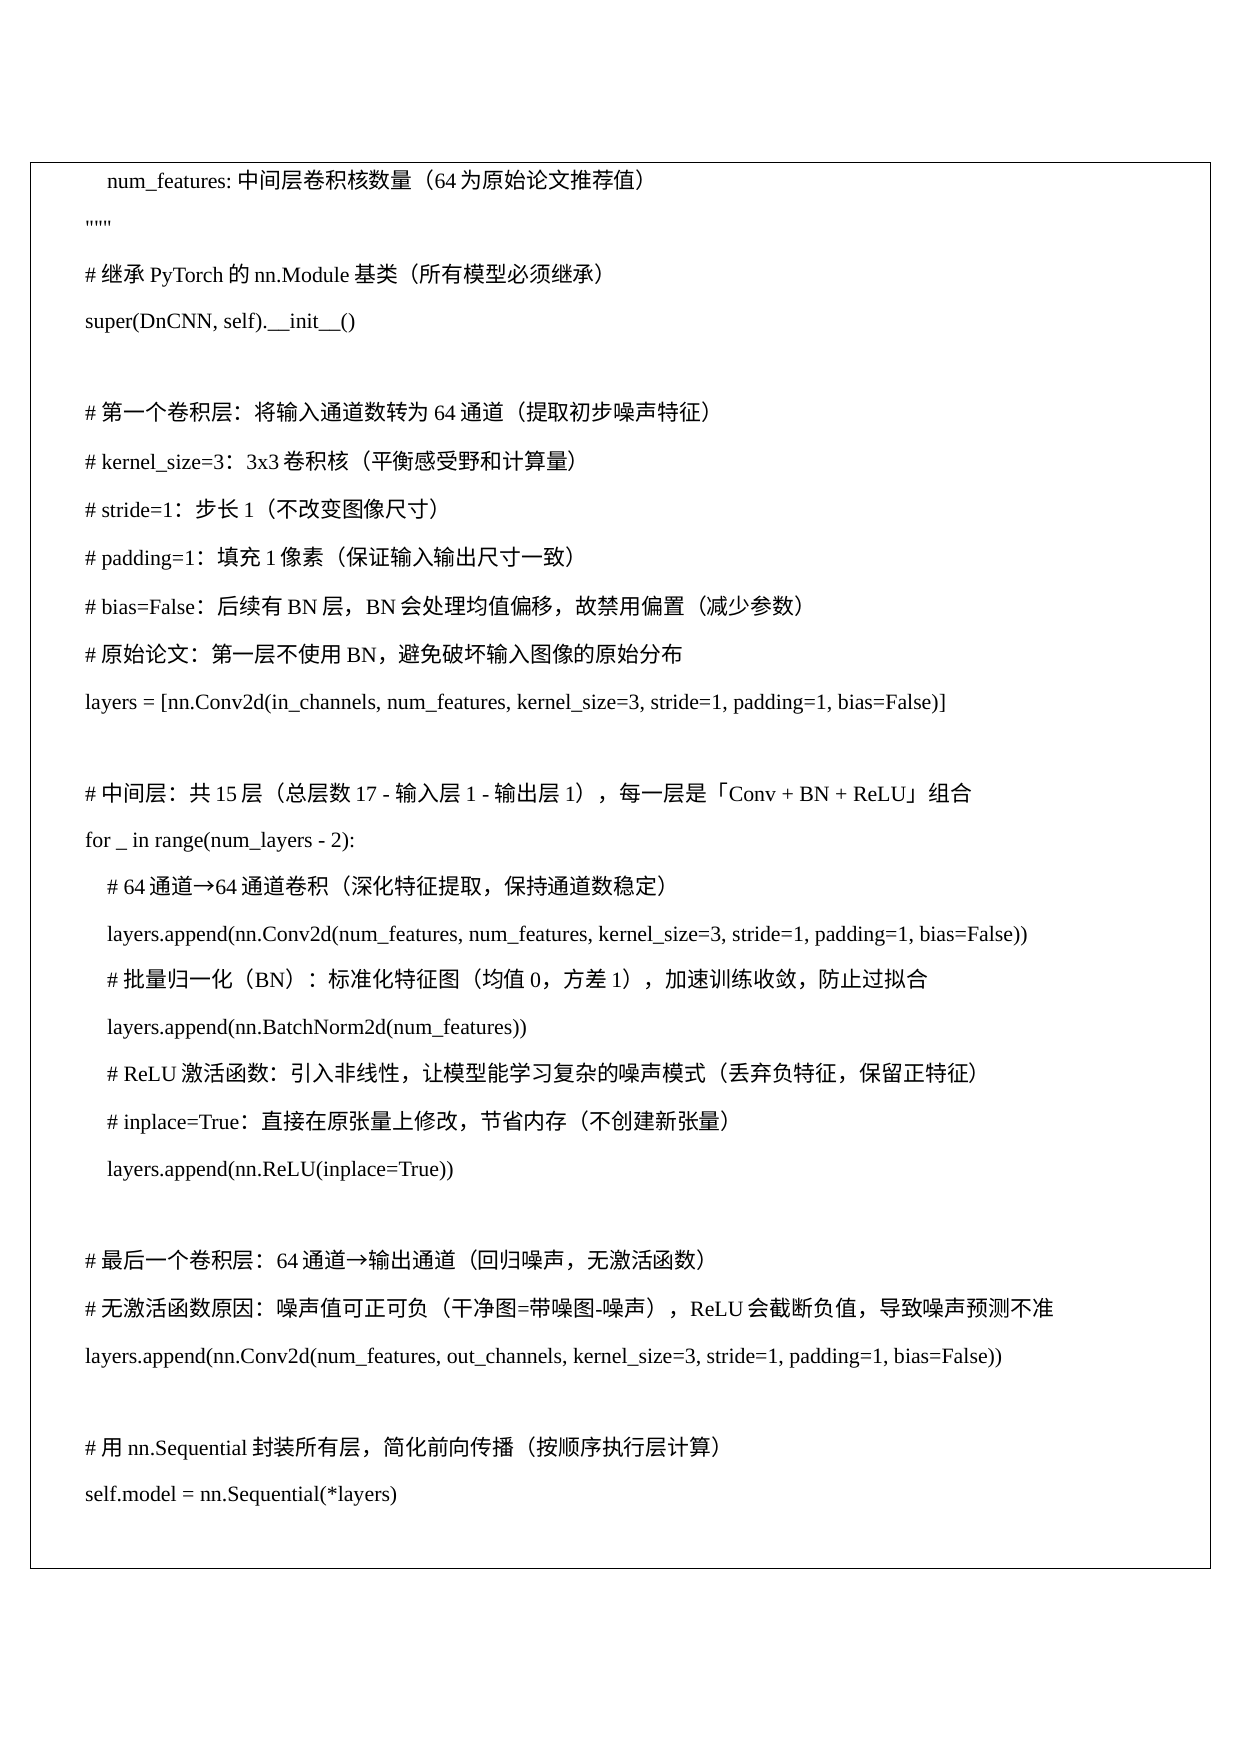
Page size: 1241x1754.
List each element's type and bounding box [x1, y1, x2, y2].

table_cell [31, 163, 1210, 1568]
